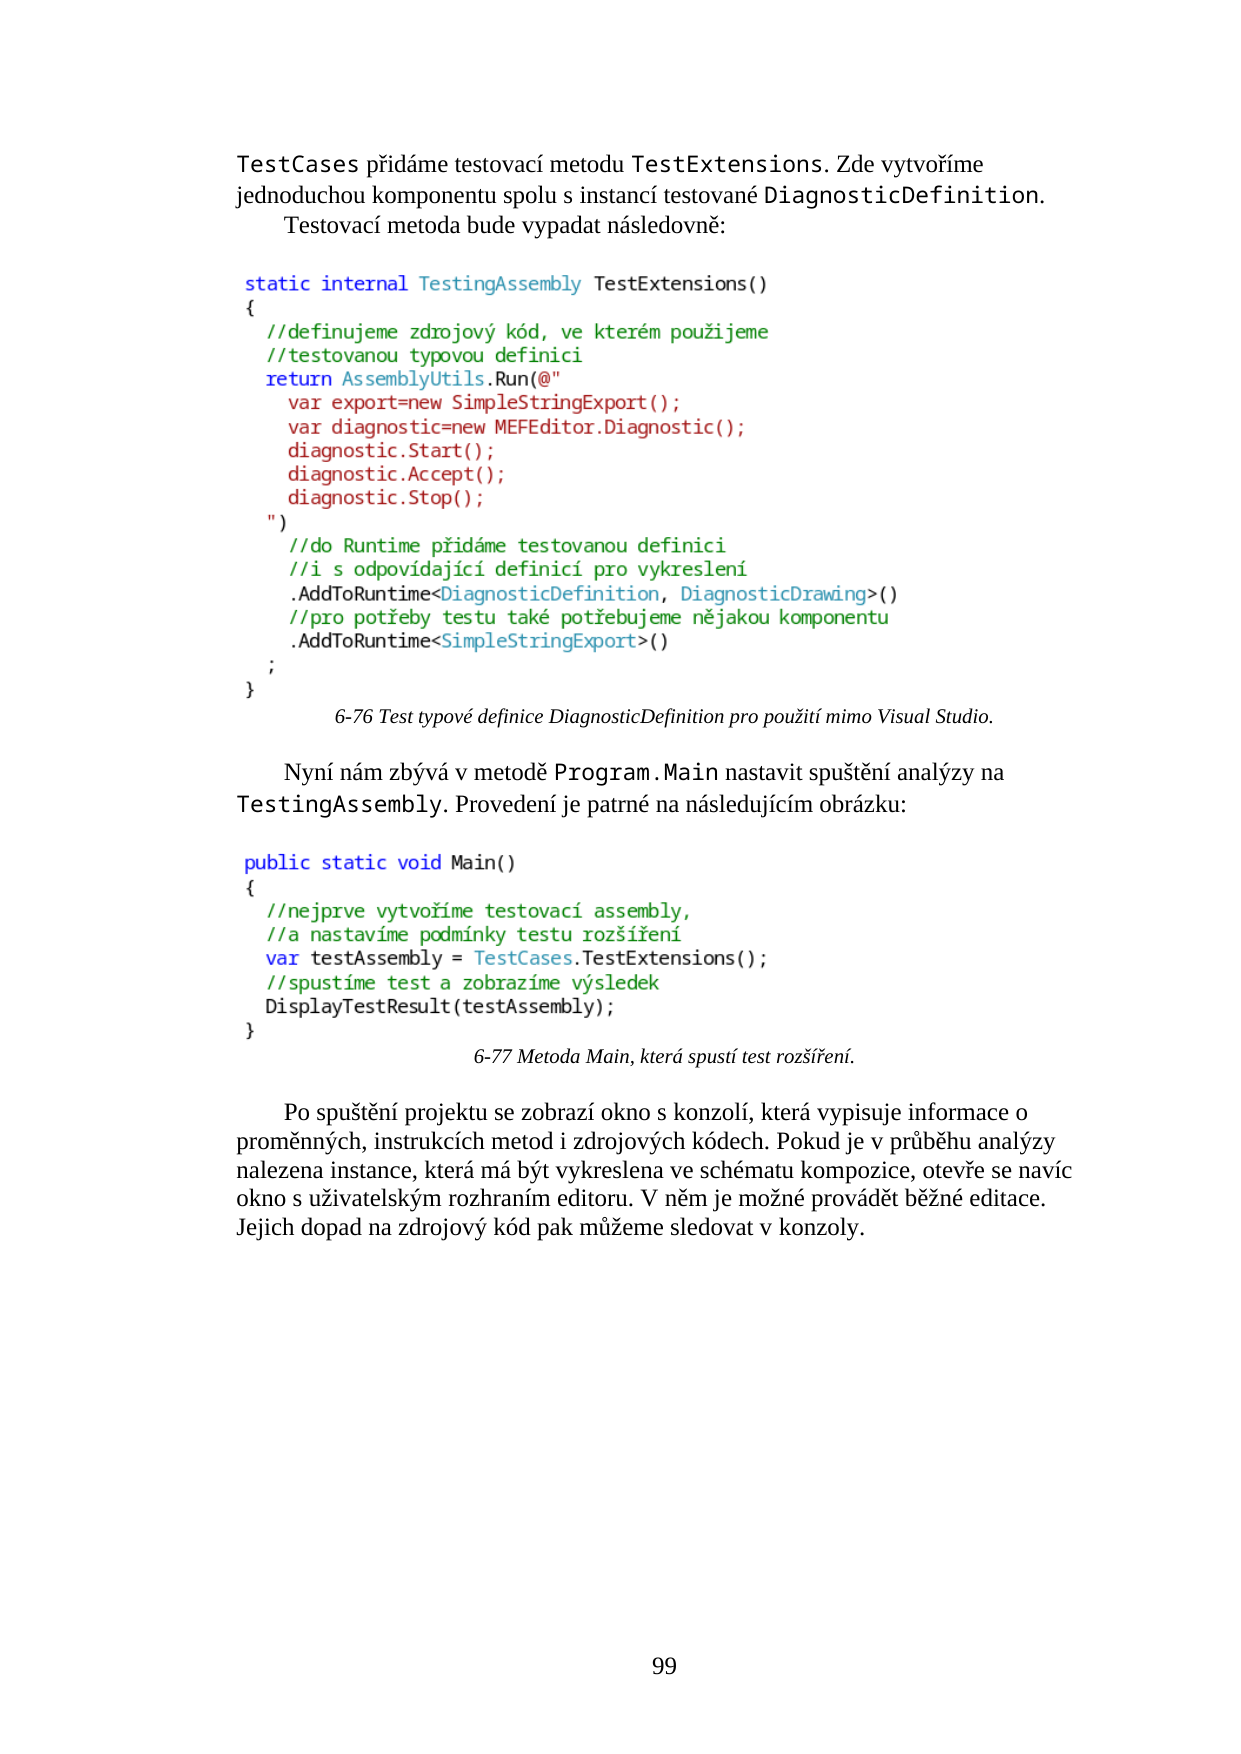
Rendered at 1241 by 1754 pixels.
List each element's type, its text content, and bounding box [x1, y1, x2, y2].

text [236, 148, 1092, 210]
text Testovací metoda bude vypadat následovně: [236, 210, 1092, 239]
text Nyní nám zbývá v metodě Program.Main nastavit spuštění analýzy na TestingAssembly. Provedení je patrné na následujícím obrázku: [236, 756, 1092, 819]
text Po spuštění projektu se zobrazí okno s konzolí, která vypisuje informace o proměnných, instrukcích metod i zdrojových kódech. Pokud je v průběhu analýzy nalezena instance, která má být vykreslena ve schématu kompozice, otevře se navíc okno s uživatelským rozhraním editoru. V něm je možné provádět běžné editace. Jejich dopad na zdrojový kód pak můžeme sledovat v konzoly. [236, 1097, 1092, 1241]
